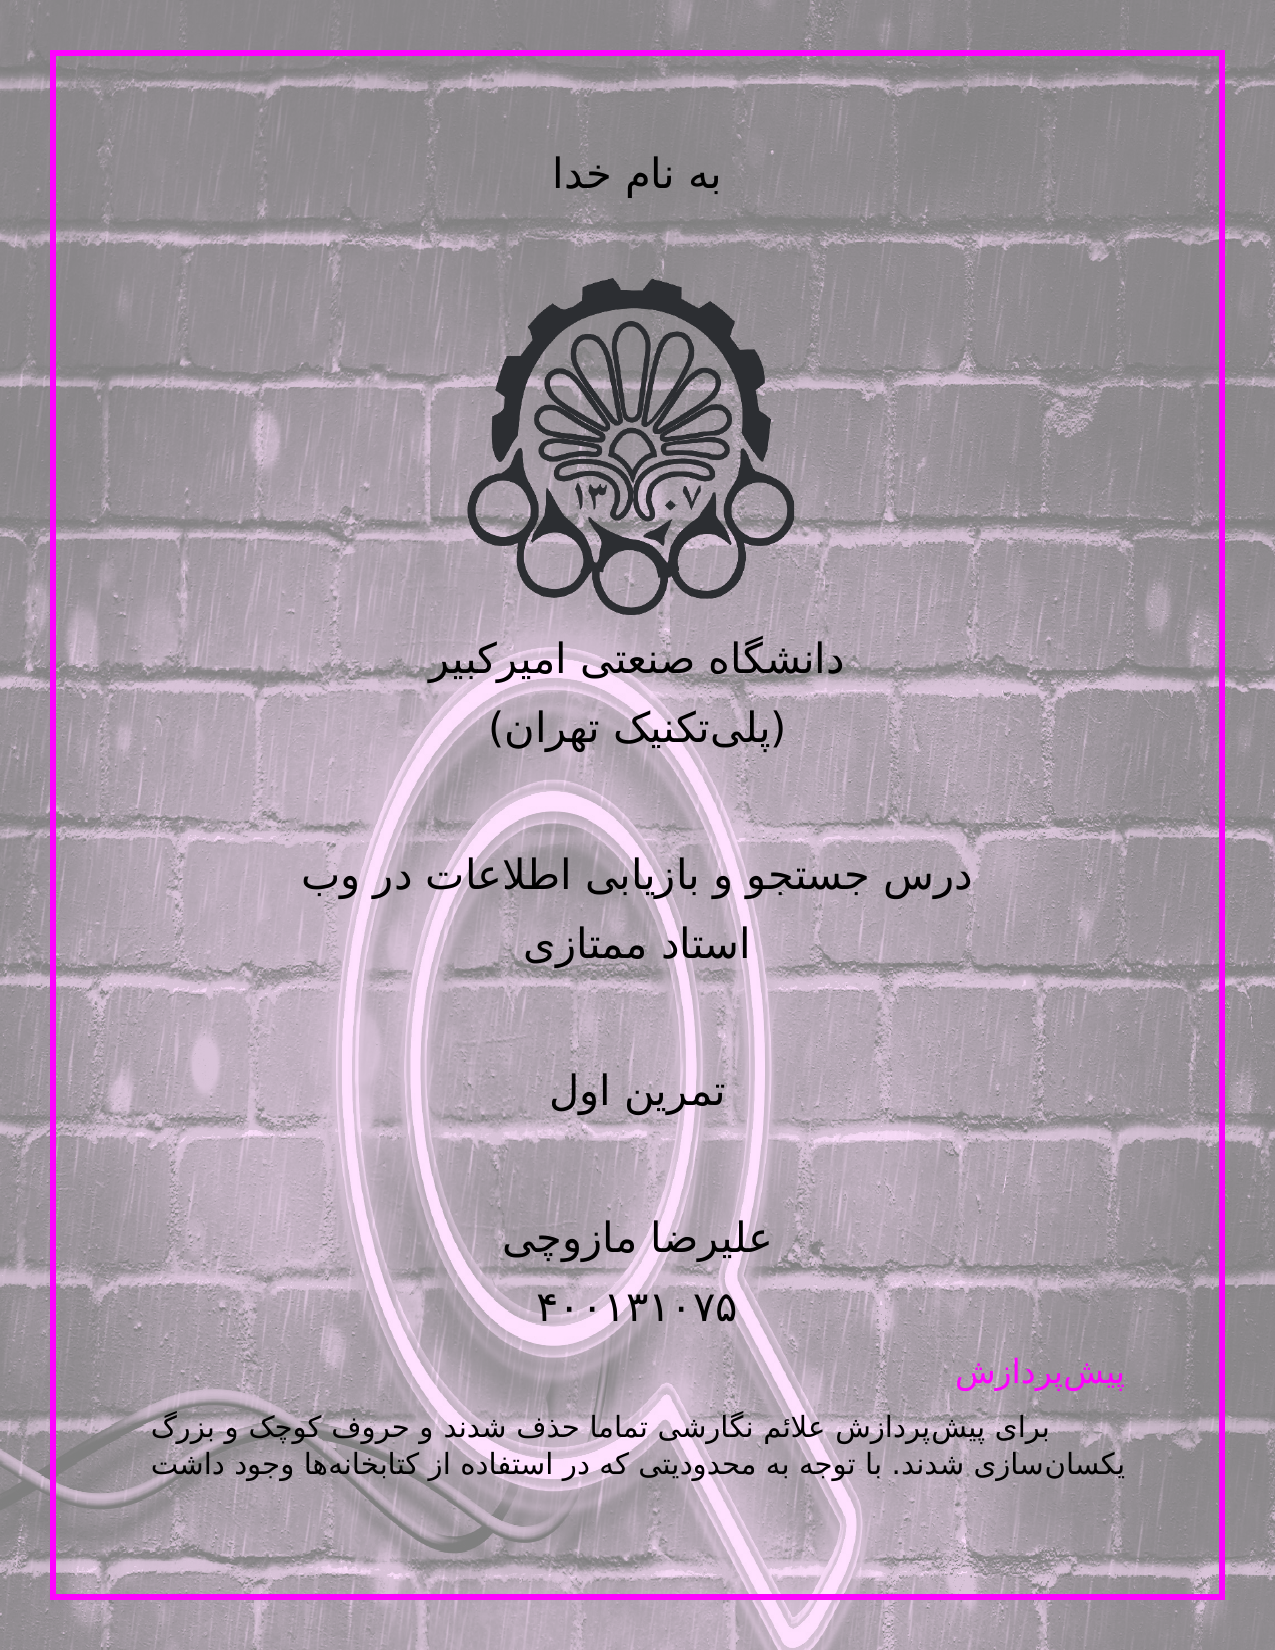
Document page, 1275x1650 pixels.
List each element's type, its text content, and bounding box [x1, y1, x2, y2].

subtitle پیش‌پردازش [150, 1352, 1125, 1391]
text ۴۰۰۱۳۱۰۷۵ [150, 1283, 1125, 1332]
text درس جستجو و بازیابی اطلاعات در وب [150, 851, 1125, 899]
text دانشگاه صنعتی امیرکبیر [150, 635, 1125, 683]
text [150, 1411, 1125, 1481]
text (پلی‌تکنیک تهران) [150, 704, 1125, 752]
text به نام خدا [150, 150, 1125, 198]
text استاد ممتازی [150, 920, 1125, 968]
text علیرضا مازوچی [150, 1214, 1125, 1262]
text تمرین اول [150, 1067, 1125, 1116]
